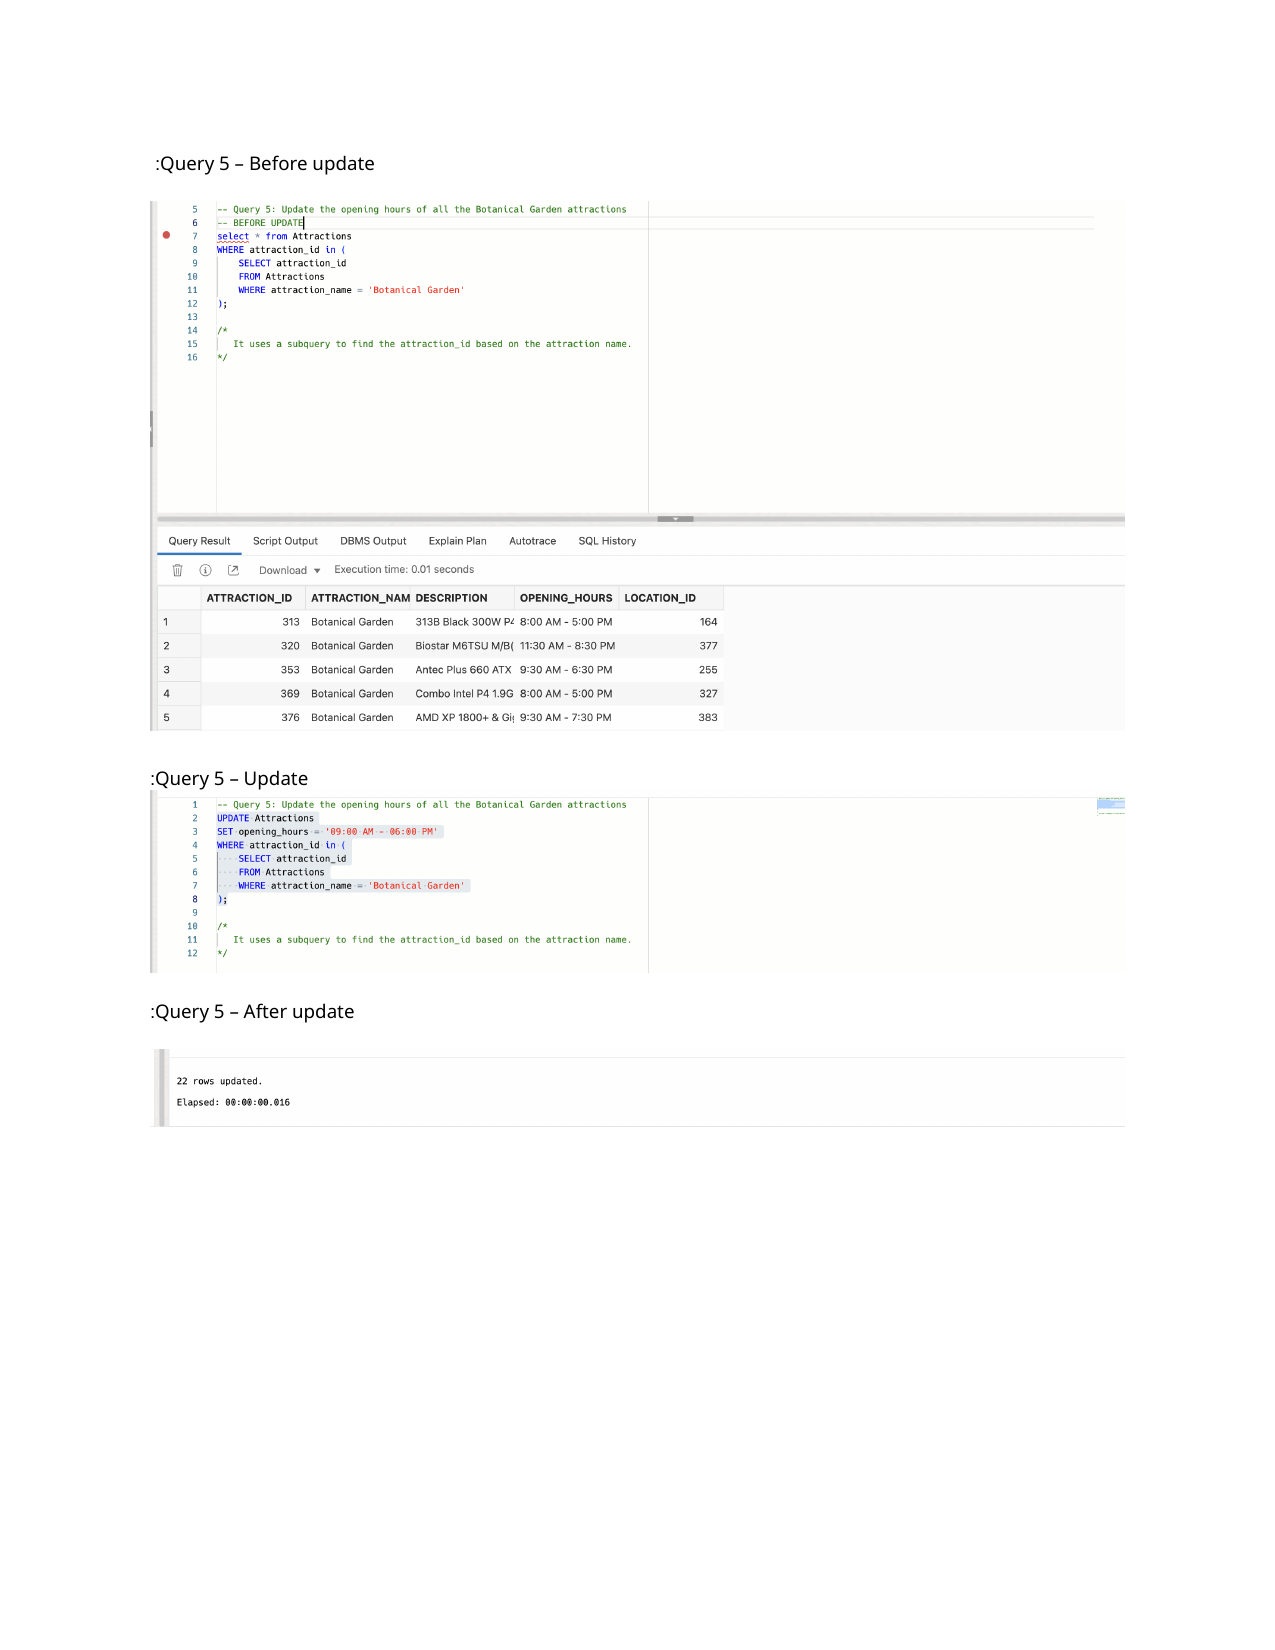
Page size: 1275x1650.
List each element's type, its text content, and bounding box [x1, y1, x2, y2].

picture [150, 790, 1125, 973]
text Query 5 – Update: [150, 765, 1125, 790]
text Query 5 – Before update: [150, 150, 1125, 176]
text Query 5 – After update: [150, 998, 1125, 1023]
picture [150, 1049, 1125, 1127]
picture [150, 201, 1125, 731]
